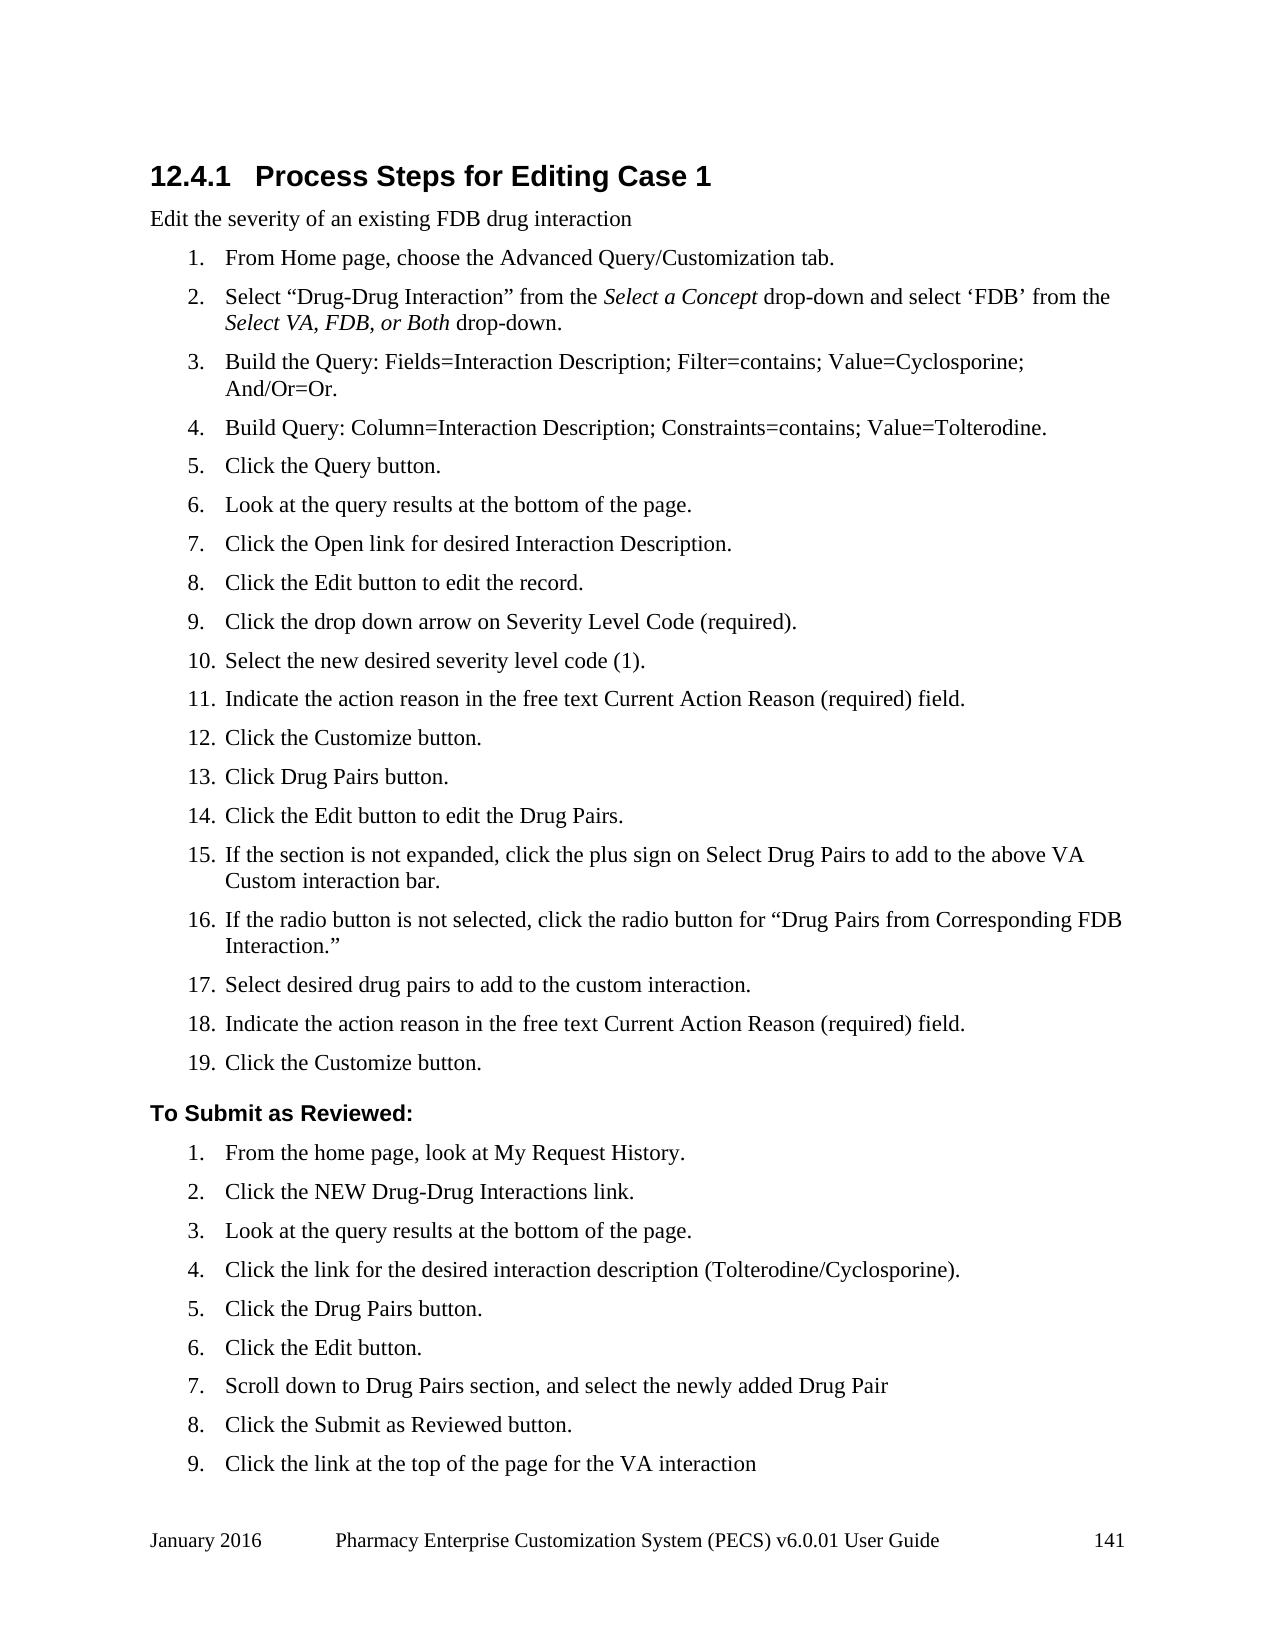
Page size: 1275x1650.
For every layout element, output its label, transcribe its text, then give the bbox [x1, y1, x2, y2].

text If the radio button is not selected, click the radio button for “Drug Pairs from Corresponding FDB Interaction.” [187, 906, 1125, 959]
text If the section is not expanded, click the plus sign on Select Drug Pairs to add to the above VA Custom interaction bar. [187, 841, 1125, 894]
text Look at the query results at the bottom of the page. [187, 491, 1125, 518]
list From Home page, choose the Advanced Query/Customization tab. [187, 244, 1125, 271]
text Edit the severity of an existing FDB drug interaction [150, 205, 1125, 232]
text Click the Edit button to edit the Drug Pairs. [187, 802, 1125, 828]
text Indicate the action reason in the free text Current Action Reason (required) field. [187, 1010, 1125, 1037]
text Click the Customize button. [187, 1049, 1125, 1075]
text Indicate the action reason in the free text Current Action Reason (required) field. [187, 686, 1125, 712]
text Select “Drug-Drug Interaction” from the Select a Concept drop-down and select ‘FDB’ from the Select VA, FDB, or Both drop-down. [187, 283, 1125, 336]
text Select the new desired severity level code (1). [187, 647, 1125, 673]
text Click the Submit as Reviewed button. [187, 1411, 1125, 1438]
text Click the Drug Pairs button. [187, 1295, 1125, 1321]
subtitle Process Steps for Editing Case 1 [150, 159, 1125, 193]
text Click the Edit button to edit the record. [187, 569, 1125, 595]
text Click the Query button. [187, 452, 1125, 479]
text Click the drop down arrow on Severity Level Code (required). [187, 608, 1125, 634]
text Select desired drug pairs to add to the custom interaction. [187, 971, 1125, 998]
text Click the Edit button. [187, 1333, 1125, 1360]
text Look at the query results at the bottom of the page. [187, 1217, 1125, 1243]
text Build the Query: Fields=Interaction Description; Filter=contains; Value=Cyclosporine; And/Or=Or. [187, 348, 1125, 401]
text Click the NEW Drug-Drug Interactions link. [187, 1178, 1125, 1204]
text Build Query: Column=Interaction Description; Constraints=contains; Value=Tolterodine. [187, 413, 1125, 440]
text Click the link at the top of the page for the VA interaction [187, 1450, 1125, 1476]
text Click the link for the desired interaction description (Tolterodine/Cyclosporine). [187, 1256, 1125, 1282]
text Scroll down to Drug Pairs section, and select the newly added Drug Pair [187, 1372, 1125, 1399]
text Click the Customize button. [187, 724, 1125, 751]
text To Submit as Reviewed: [150, 1100, 1125, 1127]
text Click Drug Pairs button. [187, 763, 1125, 789]
list From the home page, look at My Request History. [187, 1139, 1125, 1166]
text Click the Open link for desired Interaction Description. [187, 530, 1125, 556]
